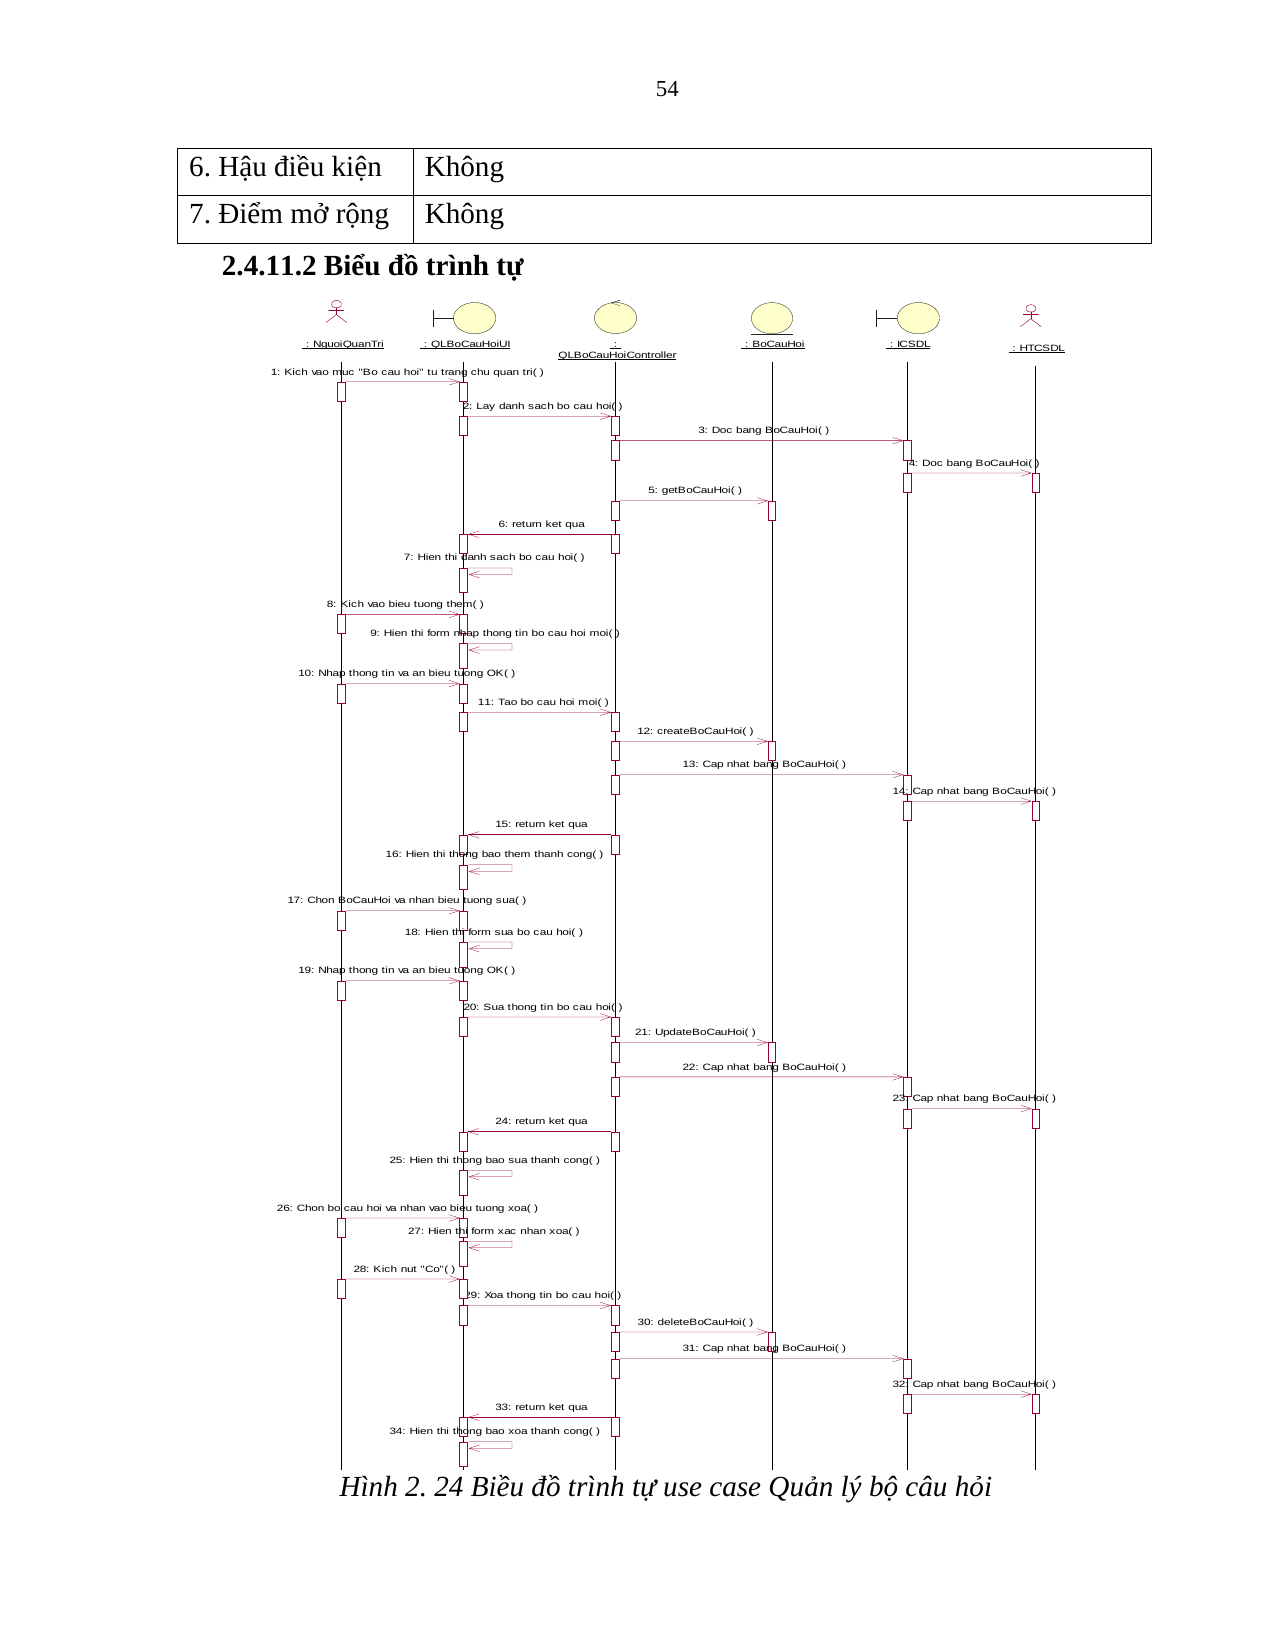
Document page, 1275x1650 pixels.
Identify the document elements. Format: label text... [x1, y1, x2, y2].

table_cell Không [414, 196, 1151, 243]
table_cell 7. Điểm mở rộng [178, 196, 413, 243]
text Hình 2. 24 Biều đồ trình tự use case Quản lý bộ câu hỏi [177, 1469, 1157, 1503]
table_cell 6. Hậu điều kiện [178, 149, 413, 195]
subtitle 2.4.11.2 Biểu đồ trình tự [222, 248, 1157, 282]
table_cell Không [414, 149, 1151, 195]
